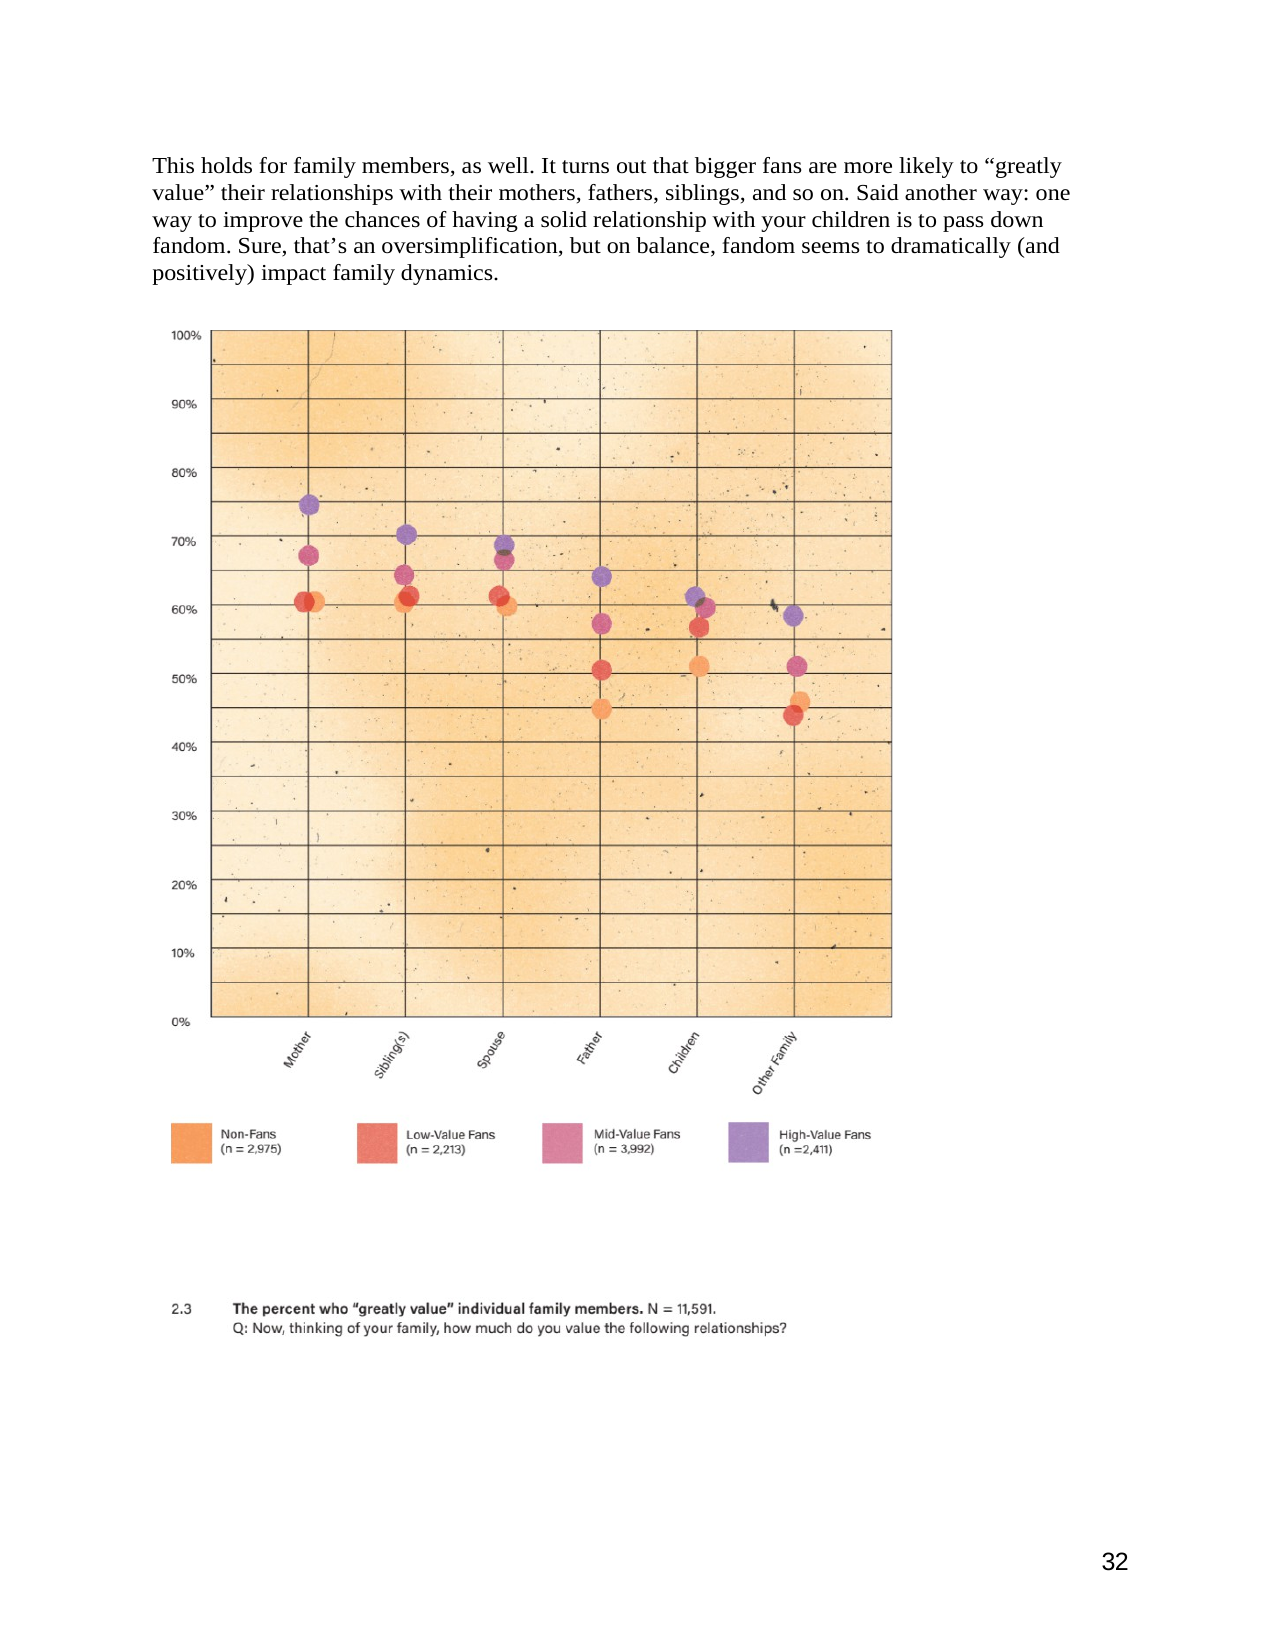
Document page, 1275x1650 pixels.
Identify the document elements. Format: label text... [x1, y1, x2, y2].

text This holds for family members, as well. It turns out that bigger fans are more likely to “greatly value” their relationships with their mothers, fathers, siblings, and so on. Said another way: one way to improve the chances of having a solid relationship with your children is to pass down fandom. Sure, that’s an oversimplification, but on balance, fandom seems to dramatically (and positively) impact family dynamics. [152, 153, 1101, 285]
picture [170, 330, 893, 1337]
